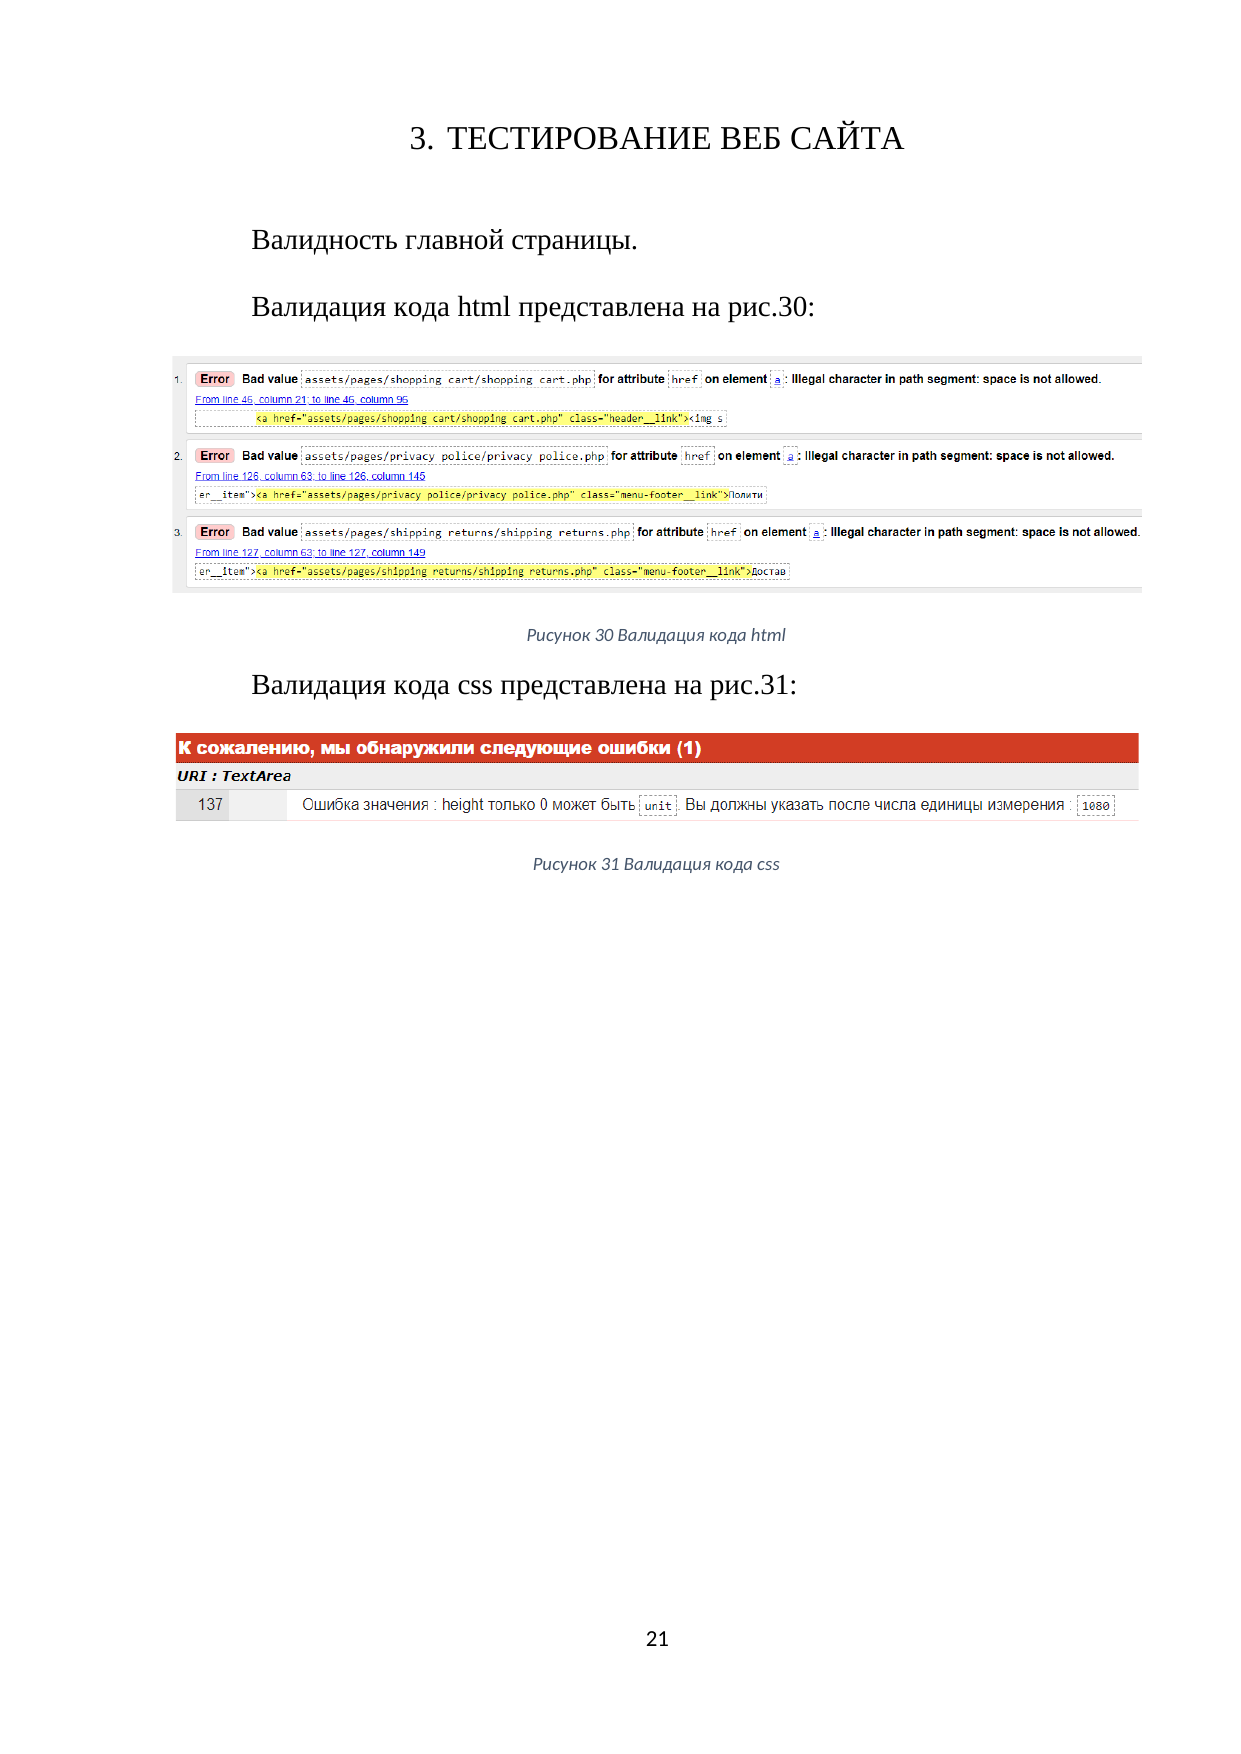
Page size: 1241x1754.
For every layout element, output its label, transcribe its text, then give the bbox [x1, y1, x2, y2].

text Валидность главной страницы. [251, 222, 1152, 256]
text Валидация кода css представлена на рис.31: [251, 667, 1152, 700]
text Валидация кода html представлена на рис.30: [251, 289, 1152, 323]
picture [172, 356, 1142, 593]
text Рисунок 31 Валидация кода сss [162, 852, 1152, 875]
picture [175, 733, 1139, 822]
text Рисунок 30 Валидация кода html [162, 623, 1152, 646]
subtitle ТЕСТИРОВАНИЕ ВЕБ САЙТА [162, 118, 1152, 156]
